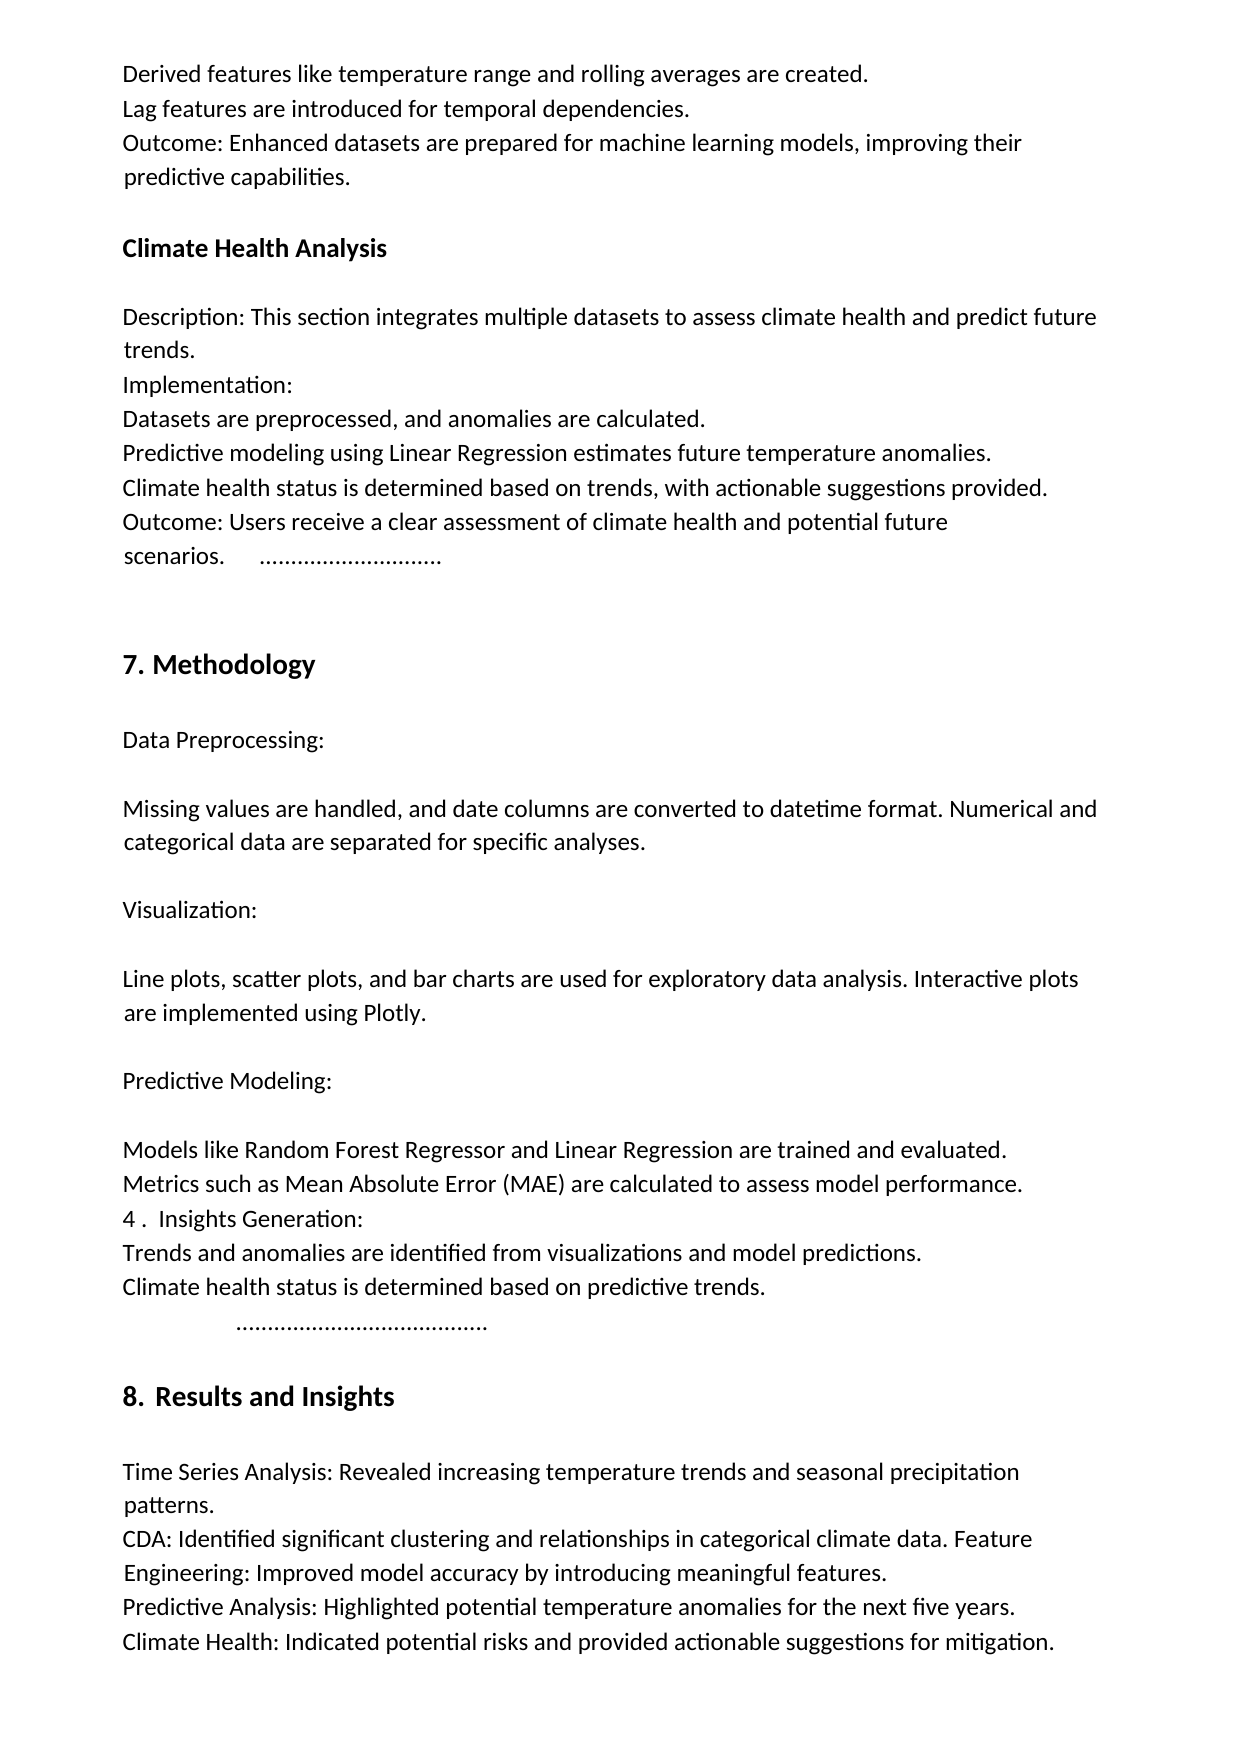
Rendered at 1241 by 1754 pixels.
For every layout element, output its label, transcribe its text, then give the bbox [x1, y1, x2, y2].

subtitle Methodology [122, 646, 1116, 681]
text Description: This section integrates multiple datasets to assess climate health and predict future trends. [122, 301, 1115, 365]
text Models like Random Forest Regressor and Linear Regression are trained and evaluated. [122, 1134, 1115, 1165]
text Predictive modeling using Linear Regression estimates future temperature anomalies. [122, 438, 1115, 468]
text Visualization: [122, 895, 1115, 925]
text Datasets are preprocessed, and anomalies are calculated. [122, 403, 1115, 434]
text Metrics such as Mean Absolute Error (MAE) are calculated to assess model performance. [122, 1168, 1115, 1199]
text Trends and anomalies are identified from visualizations and model predictions. [122, 1237, 1116, 1268]
text Data Preprocessing: [122, 724, 1115, 754]
text 4 . Insights Generation: [122, 1203, 1116, 1233]
subtitle Climate Health Analysis [122, 231, 1116, 264]
text Climate health status is determined based on trends, with actionable suggestions provided. [122, 472, 1115, 502]
text Missing values are handled, and date columns are converted to datetime format. Numerical and categorical data are separated for specific analyses. [122, 793, 1115, 857]
text Climate health status is determined based on predictive trends. [122, 1271, 1116, 1302]
text ........................................ [122, 1306, 1116, 1336]
text Outcome: Enhanced datasets are prepared for machine learning models, improving their predictive capabilities. [122, 127, 1115, 191]
text Climate Health: Indicated potential risks and provided actionable suggestions for mitigation. [122, 1626, 1116, 1656]
text Predictive Analysis: Highlighted potential temperature anomalies for the next five years. [122, 1591, 1116, 1622]
text Lag features are introduced for temporal dependencies. [122, 93, 1115, 123]
text Predictive Modeling: [122, 1065, 1115, 1096]
text Time Series Analysis: Revealed increasing temperature trends and seasonal precipitation patterns. [122, 1456, 1116, 1520]
text Line plots, scatter plots, and bar charts are used for exploratory data analysis. Interactive plots are implemented using Plotly. [122, 963, 1115, 1027]
subtitle Results and Insights [122, 1378, 1116, 1413]
text Derived features like temperature range and rolling averages are created. [122, 58, 1115, 89]
text CDA: Identified significant clustering and relationships in categorical climate data. Feature Engineering: Improved model accuracy by introducing meaningful features. [122, 1523, 1116, 1588]
text Implementation: [122, 369, 1115, 399]
text Outcome: Users receive a clear assessment of climate health and potential future scenarios. ............................. [122, 506, 1115, 570]
